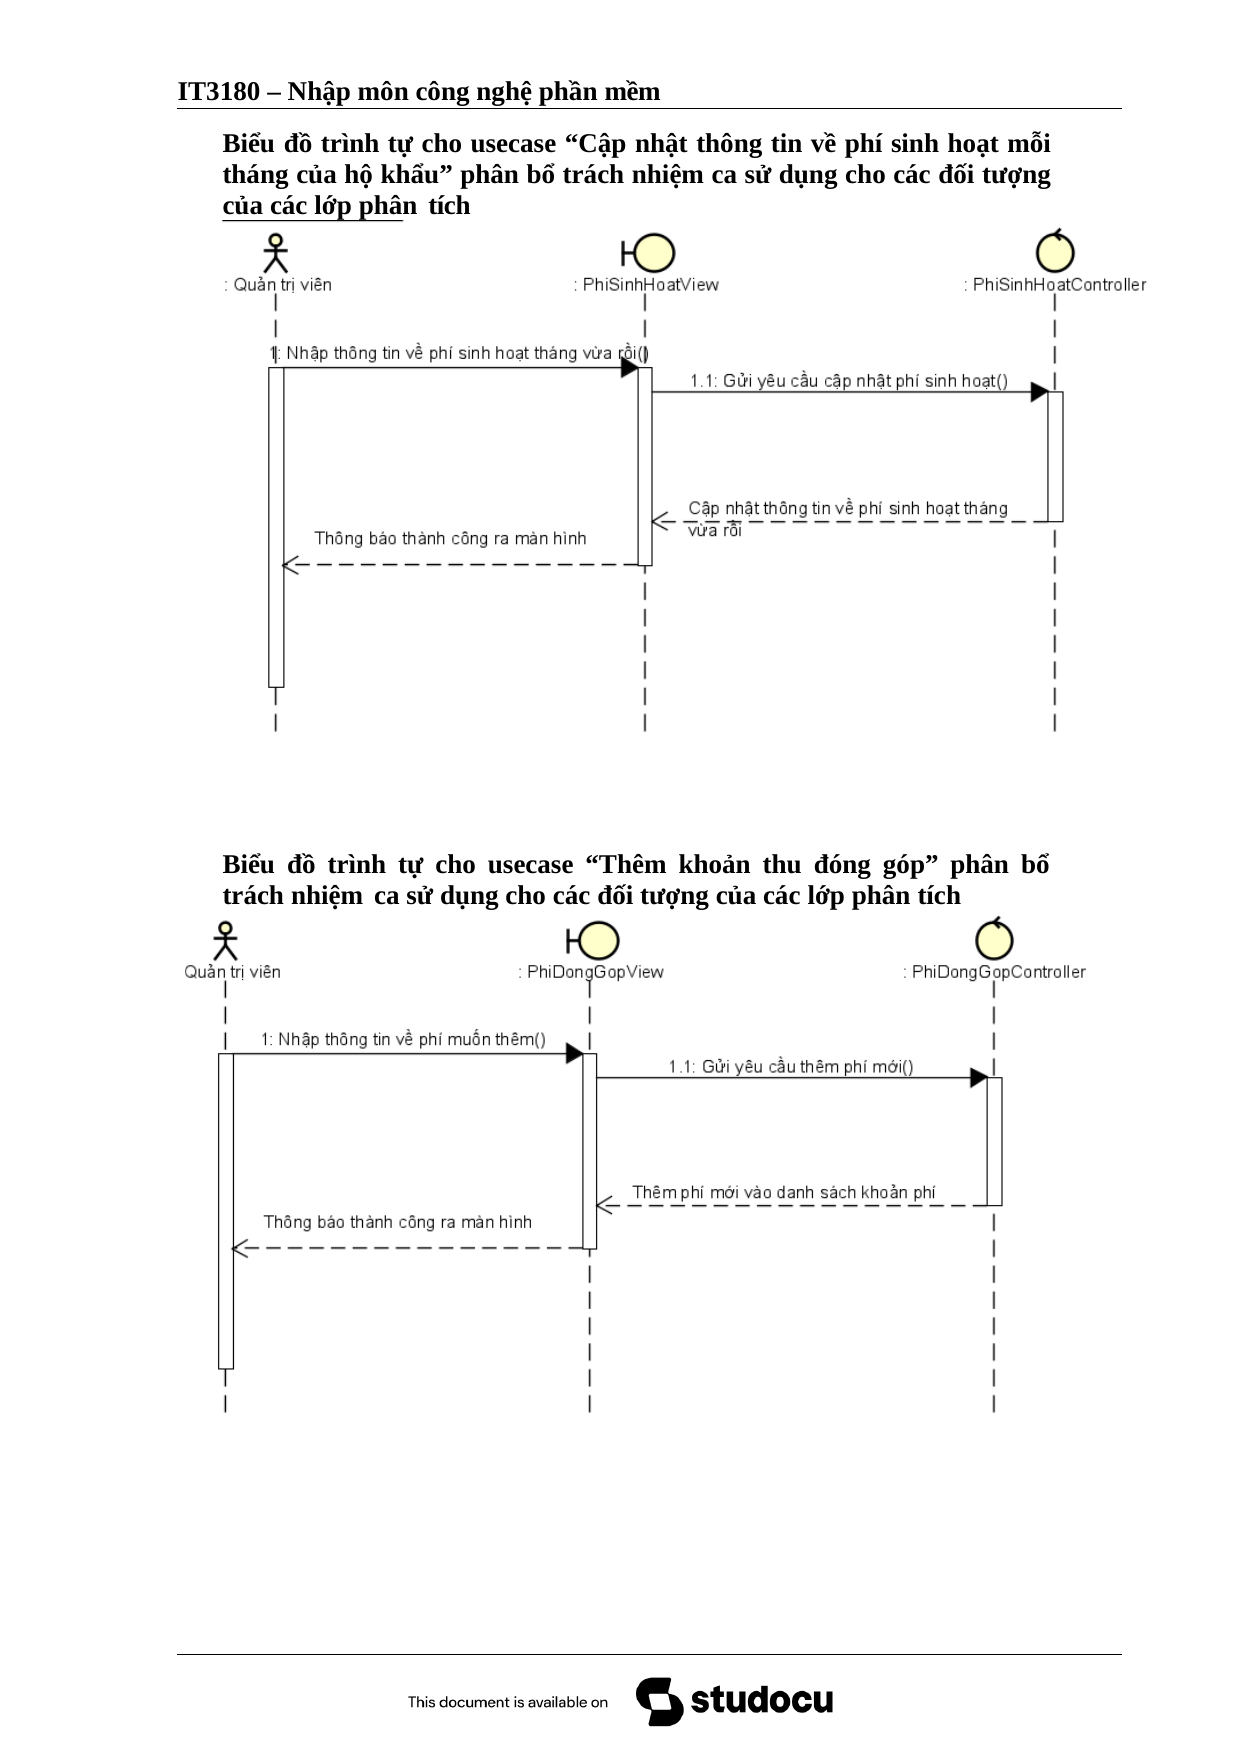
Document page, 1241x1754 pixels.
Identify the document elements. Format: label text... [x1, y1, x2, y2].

picture [185, 915, 1086, 1413]
text Biểu đồ trình tự cho usecase “Thêm khoản thu đóng góp” phân bổ trách nhiệm ca sử dụng cho các đối tượng của các lớp phân tích [222, 848, 1051, 911]
text Biểu đồ trình tự cho usecase “Cập nhật thông tin về phí sinh hoạt mỗi tháng của hộ khẩu” phân bổ trách nhiệm ca sử dụng cho các đối tượng của các lớp phân tích [222, 127, 1051, 220]
picture [222, 220, 1147, 732]
picture [307, 1671, 933, 1732]
